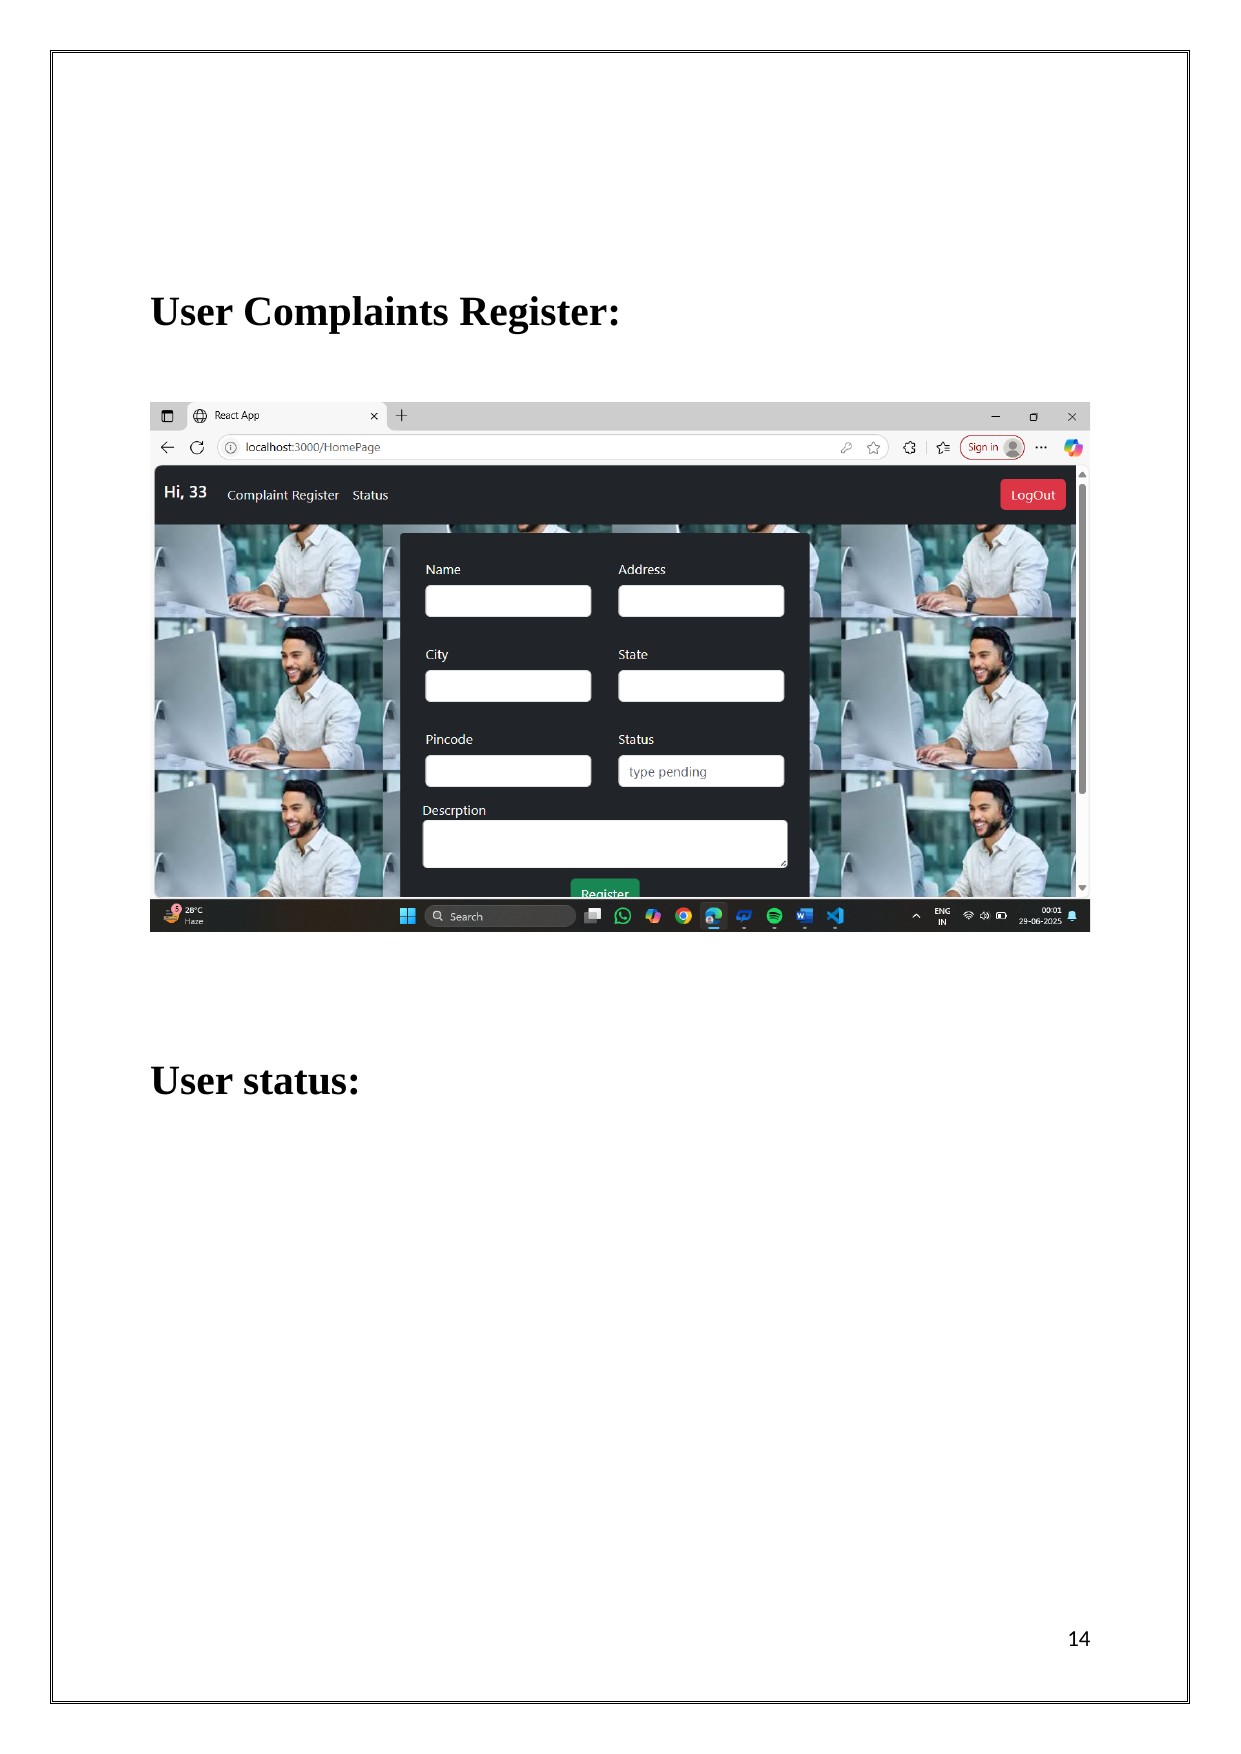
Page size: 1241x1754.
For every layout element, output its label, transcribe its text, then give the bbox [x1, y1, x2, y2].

text User status: [150, 1056, 1090, 1104]
picture [150, 402, 1091, 932]
text User Complaints Register: [150, 287, 1090, 334]
